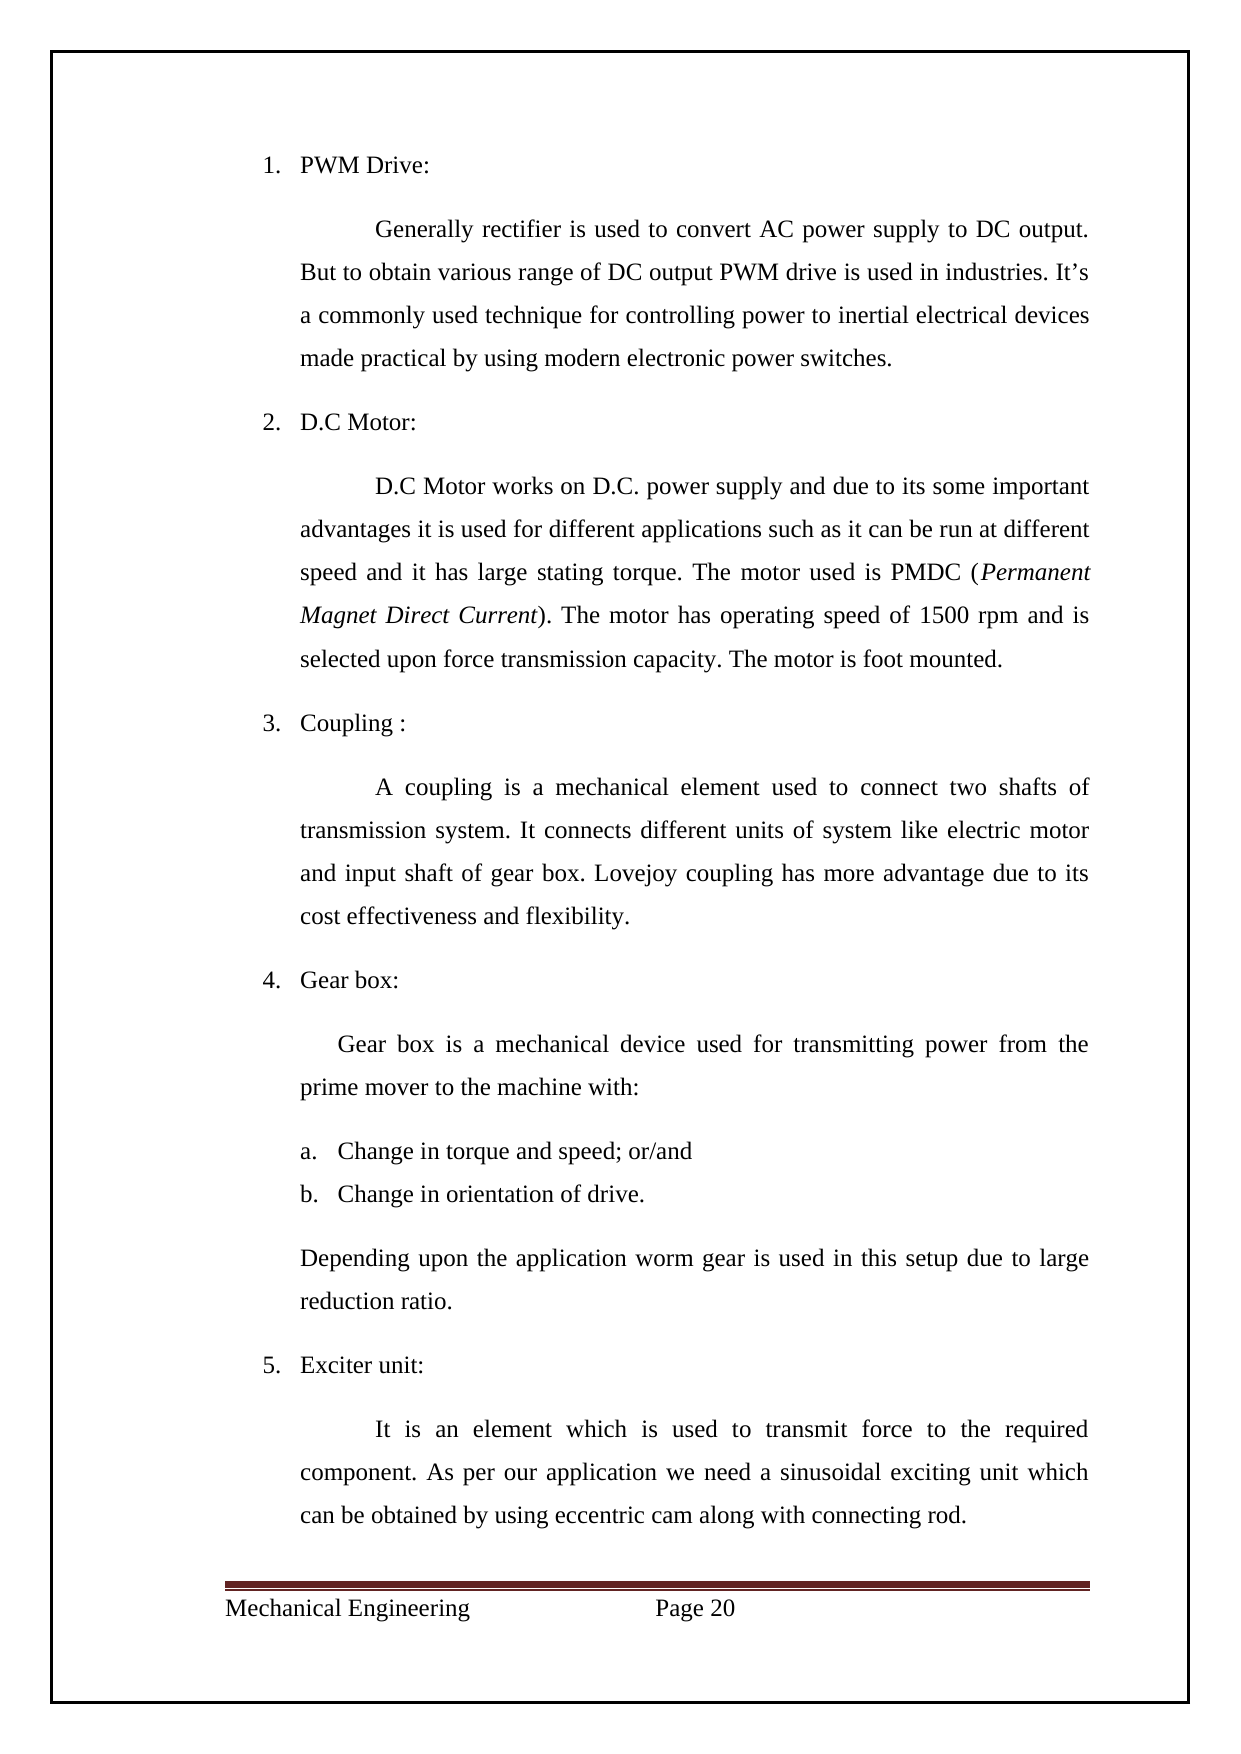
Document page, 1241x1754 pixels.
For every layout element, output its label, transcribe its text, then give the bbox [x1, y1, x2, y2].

list Change in orientation of drive. [300, 1179, 1090, 1208]
list PWM Drive: [262, 150, 1090, 179]
list Coupling : [262, 708, 1090, 736]
list Change in torque and speed; or/and [300, 1136, 1090, 1165]
text Gear box is a mechanical device used for transmitting power from the prime mover to the machine with: [300, 1029, 1090, 1101]
text D.C Motor works on D.C. power supply and due to its some important advantages it is used for different applications such as it can be run at different speed and it has large stating torque. The motor used is PMDC (Permanent Magnet Direct Current). The motor has operating speed of 1500 rpm and is selected upon force transmission capacity. The motor is foot mounted. [300, 471, 1090, 672]
list Gear box: [262, 965, 1090, 994]
text Depending upon the application worm gear is used in this setup due to large reduction ratio. [300, 1243, 1090, 1315]
text A coupling is a mechanical element used to connect two shafts of transmission system. It connects different units of system like electric motor and input shaft of gear box. Lovejoy coupling has more advantage due to its cost effectiveness and flexibility. [300, 772, 1090, 930]
text Generally rectifier is used to convert AC power supply to DC output. But to obtain various range of DC output PWM drive is used in industries. It’s a commonly used technique for controlling power to inertial electrical devices made practical by using modern electronic power switches. [300, 214, 1090, 372]
text It is an element which is used to transmit force to the required component. As per our application we need a sinusoidal exciting unit which can be obtained by using eccentric cam along with connecting rod. [300, 1414, 1090, 1529]
list D.C Motor: [262, 407, 1090, 436]
list Exciter unit: [262, 1350, 1090, 1379]
